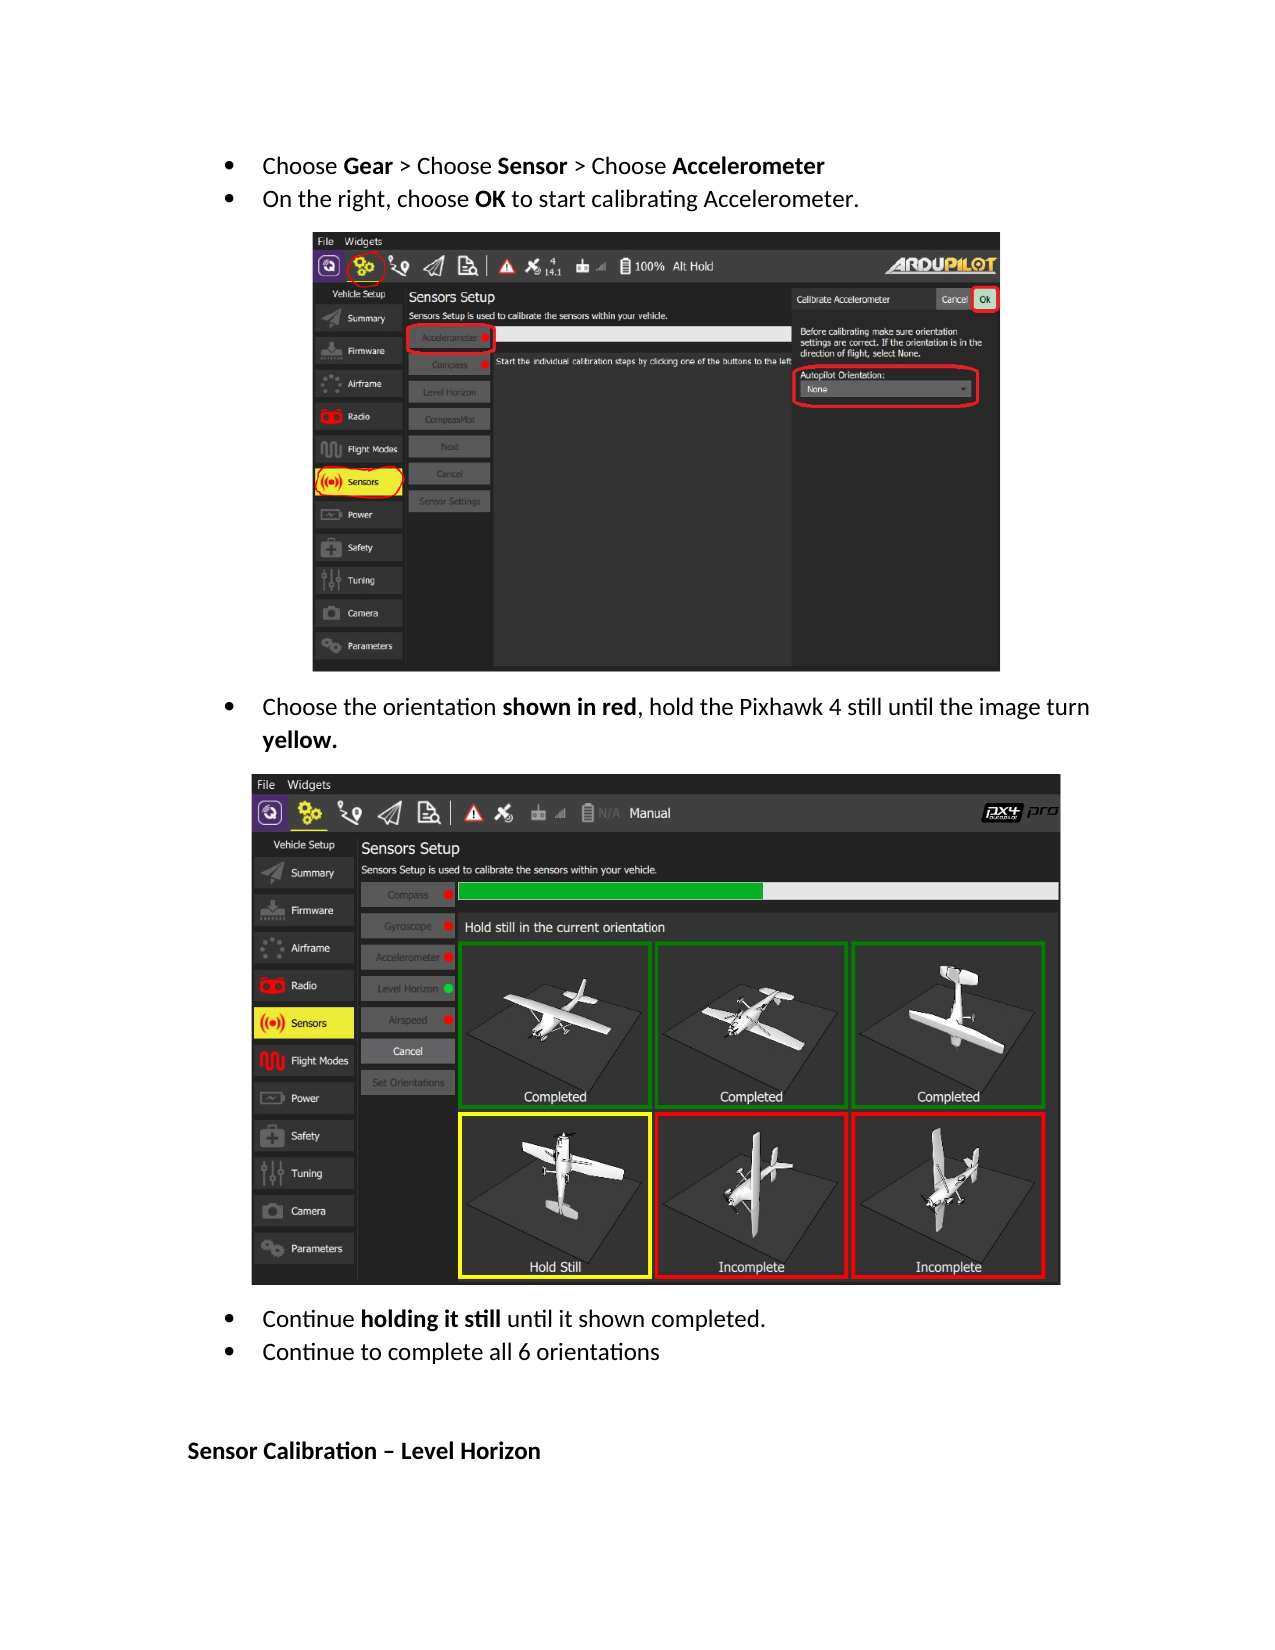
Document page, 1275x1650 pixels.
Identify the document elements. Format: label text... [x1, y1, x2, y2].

list Continue to complete all 6 orientations [225, 1336, 1125, 1367]
list On the right, choose OK to start calibrating Accelerometer. [225, 183, 1125, 213]
list Choose the orientation shown in red, hold the Pixhawk 4 still until the image turn yellow. [225, 691, 1125, 754]
picture [251, 773, 1061, 1285]
list Choose Gear > Choose Sensor > Choose Accelerometer [225, 150, 1125, 181]
list Continue holding it still until it shown completed. [225, 1303, 1125, 1334]
text Sensor Calibration – Level Horizon [187, 1435, 1125, 1466]
picture [312, 232, 1001, 672]
